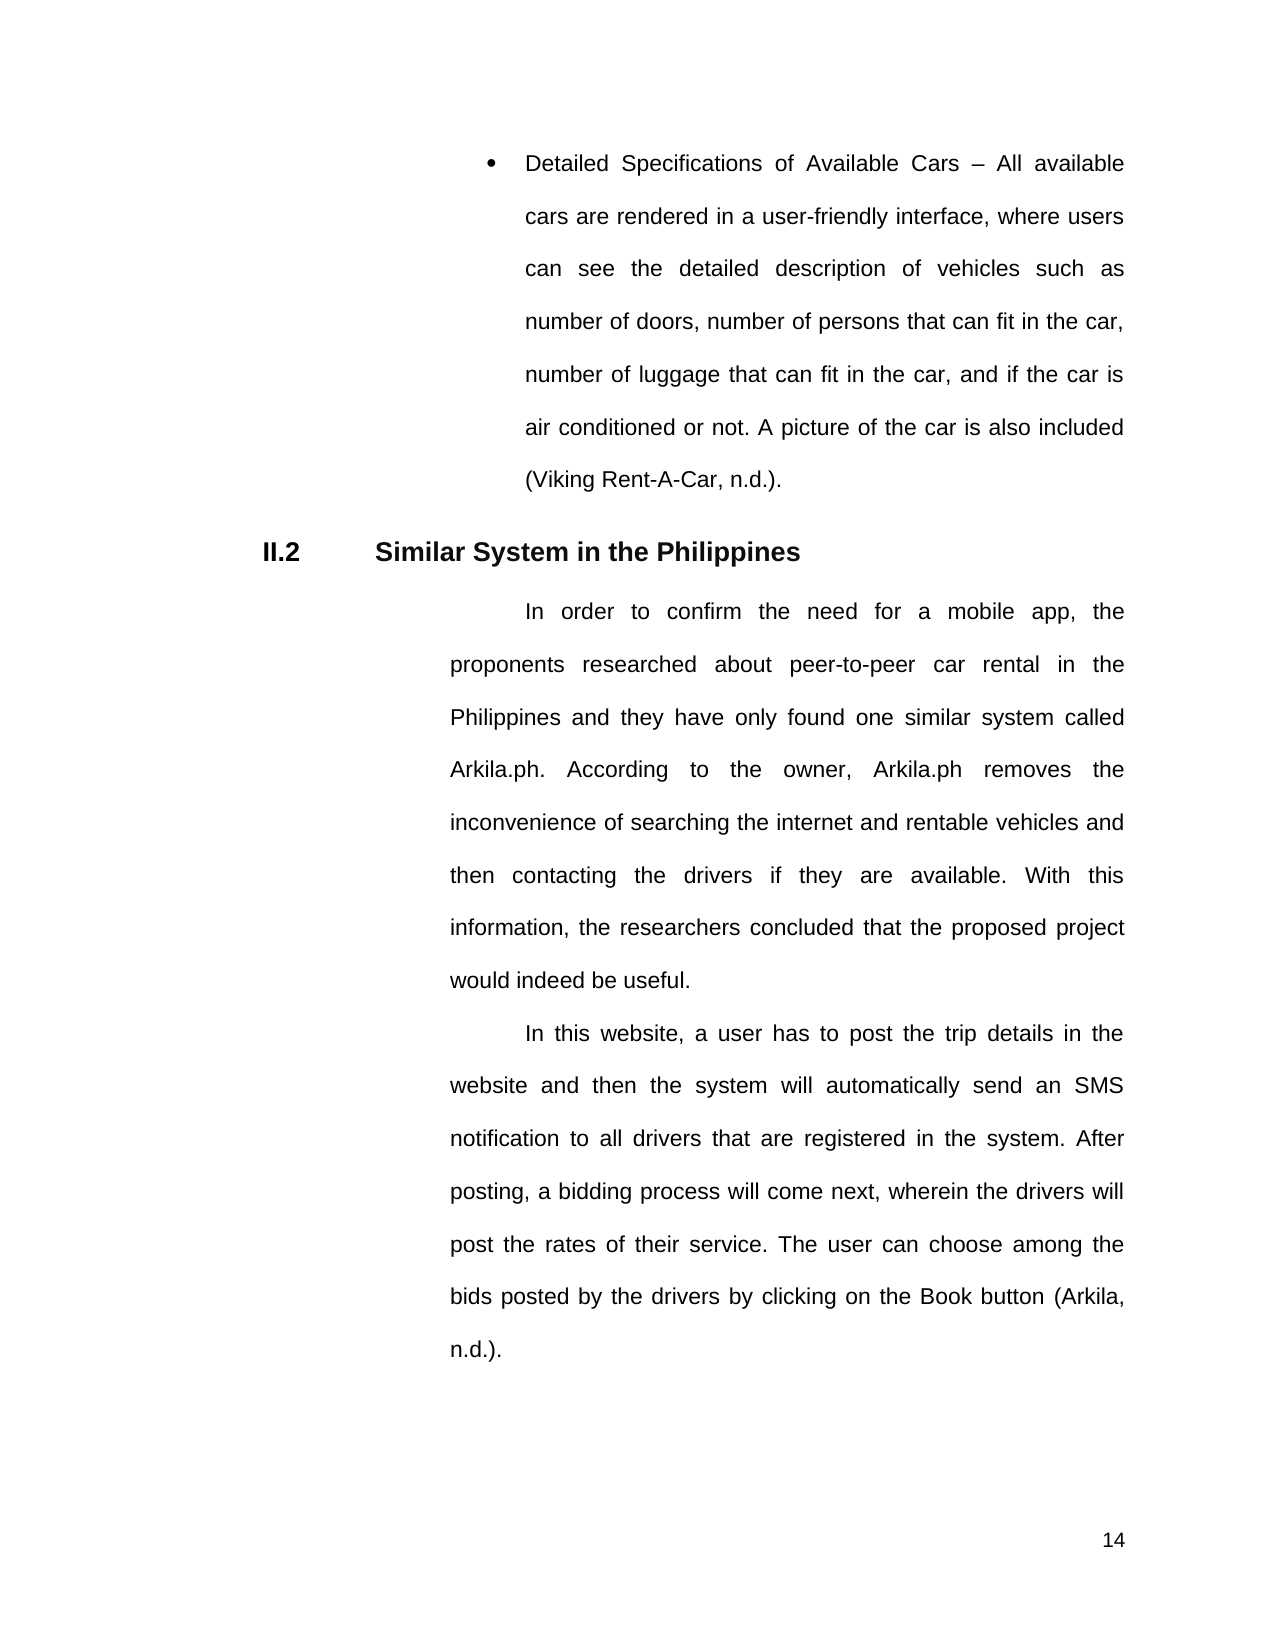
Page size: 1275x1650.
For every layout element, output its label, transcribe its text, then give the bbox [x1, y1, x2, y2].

subtitle Similar System in the Philippines [262, 536, 1125, 567]
text In order to confirm the need for a mobile app, the proponents researched about peer-to-peer car rental in the Philippines and they have only found one similar system called Arkila.ph. According to the owner, Arkila.ph removes the inconvenience of searching the internet and rentable vehicles and then contacting the drivers if they are available. With this information, the researchers concluded that the proposed project would indeed be useful. [450, 598, 1125, 993]
text In this website, a user has to post the trip details in the website and then the system will automatically send an SMS notification to all drivers that are registered in the system. After posting, a bidding process will come next, wherein the drivers will post the rates of their service. The user can choose among the bids posted by the drivers by clicking on the Book button . [450, 1020, 1125, 1362]
list Detailed Specifications of Available Cars – All available cars are rendered in a user-friendly interface, where users can see the detailed description of vehicles such as number of doors, number of persons that can fit in the car, number of luggage that can fit in the car, and if the car is air conditioned or not. A picture of the car is also included (Viking Rent-A-Car, n.d.). [487, 150, 1125, 493]
